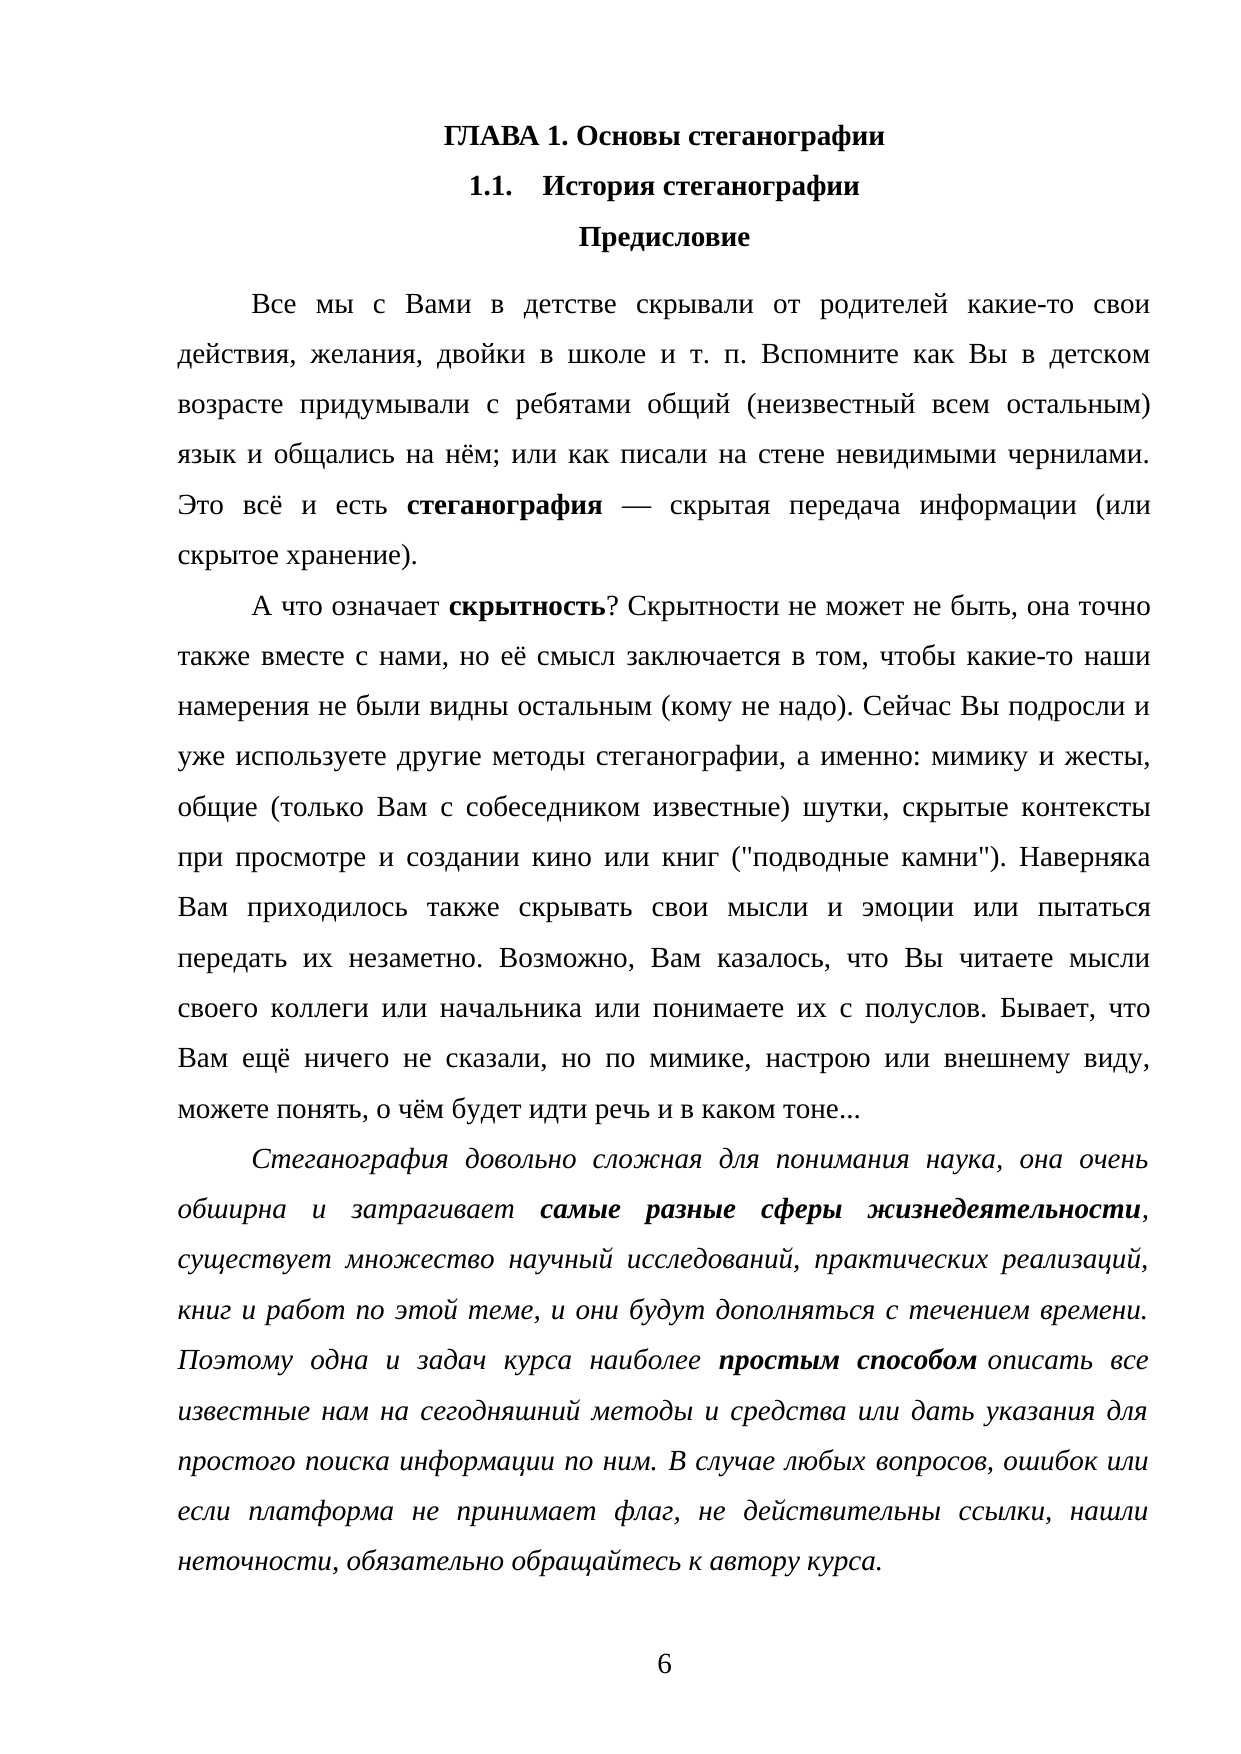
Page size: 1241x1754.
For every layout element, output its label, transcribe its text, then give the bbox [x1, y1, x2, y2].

text Стеганография довольно сложная для понимания наука, она очень обширна и затрагивает самые разные сферы жизнедеятельности, существует множество научный исследований, практических реализаций, книг и работ по этой теме, и они будут дополняться с течением времени. Поэтому одна и задач курса наиболее простым способом описать все известные нам на сегодняшний методы и средства или дать указания для простого поиска информации по ним. В случае любых вопросов, ошибок или если платформа не принимает флаг, не действительны ссылки, нашли неточности, обязательно обращайтесь к автору курса. [177, 1141, 1152, 1577]
subtitle ГЛАВА 1. Основы стеганографии [177, 118, 1152, 152]
text А что означает скрытность? Скрытности не может не быть, она точно также вместе с нами, но её смысл заключается в том, чтобы какие-то наши намерения не были видны остальным (кому не надо). Сейчас Вы подросли и уже используете другие методы стеганографии, а именно: мимику и жесты, общие (только Вам с собеседником известные) шутки, скрытые контексты при просмотре и создании кино или книг ("подводные камни"). Наверняка Вам приходилось также скрывать свои мысли и эмоции или пытаться передать их незаметно. Возможно, Вам казалось, что Вы читаете мысли своего коллеги или начальника или понимаете их с полуслов. Бывает, что Вам ещё ничего не сказали, но по мимике, настрою или внешнему виду, можете понять, о чём будет идти речь и в каком тоне... [177, 588, 1152, 1124]
list История стеганографии [177, 168, 1152, 202]
text Все мы с Вами в детстве скрывали от родителей какие-то свои действия, желания, двойки в школе и т. п. Вспомните как Вы в детском возрасте придумывали с ребятами общий (неизвестный всем остальным) язык и общались на нём; или как писали на стене невидимыми чернилами. Это всё и есть стеганография — скрытая передача информации (или скрытое хранение). [177, 286, 1152, 571]
list Предисловие [177, 219, 1152, 252]
